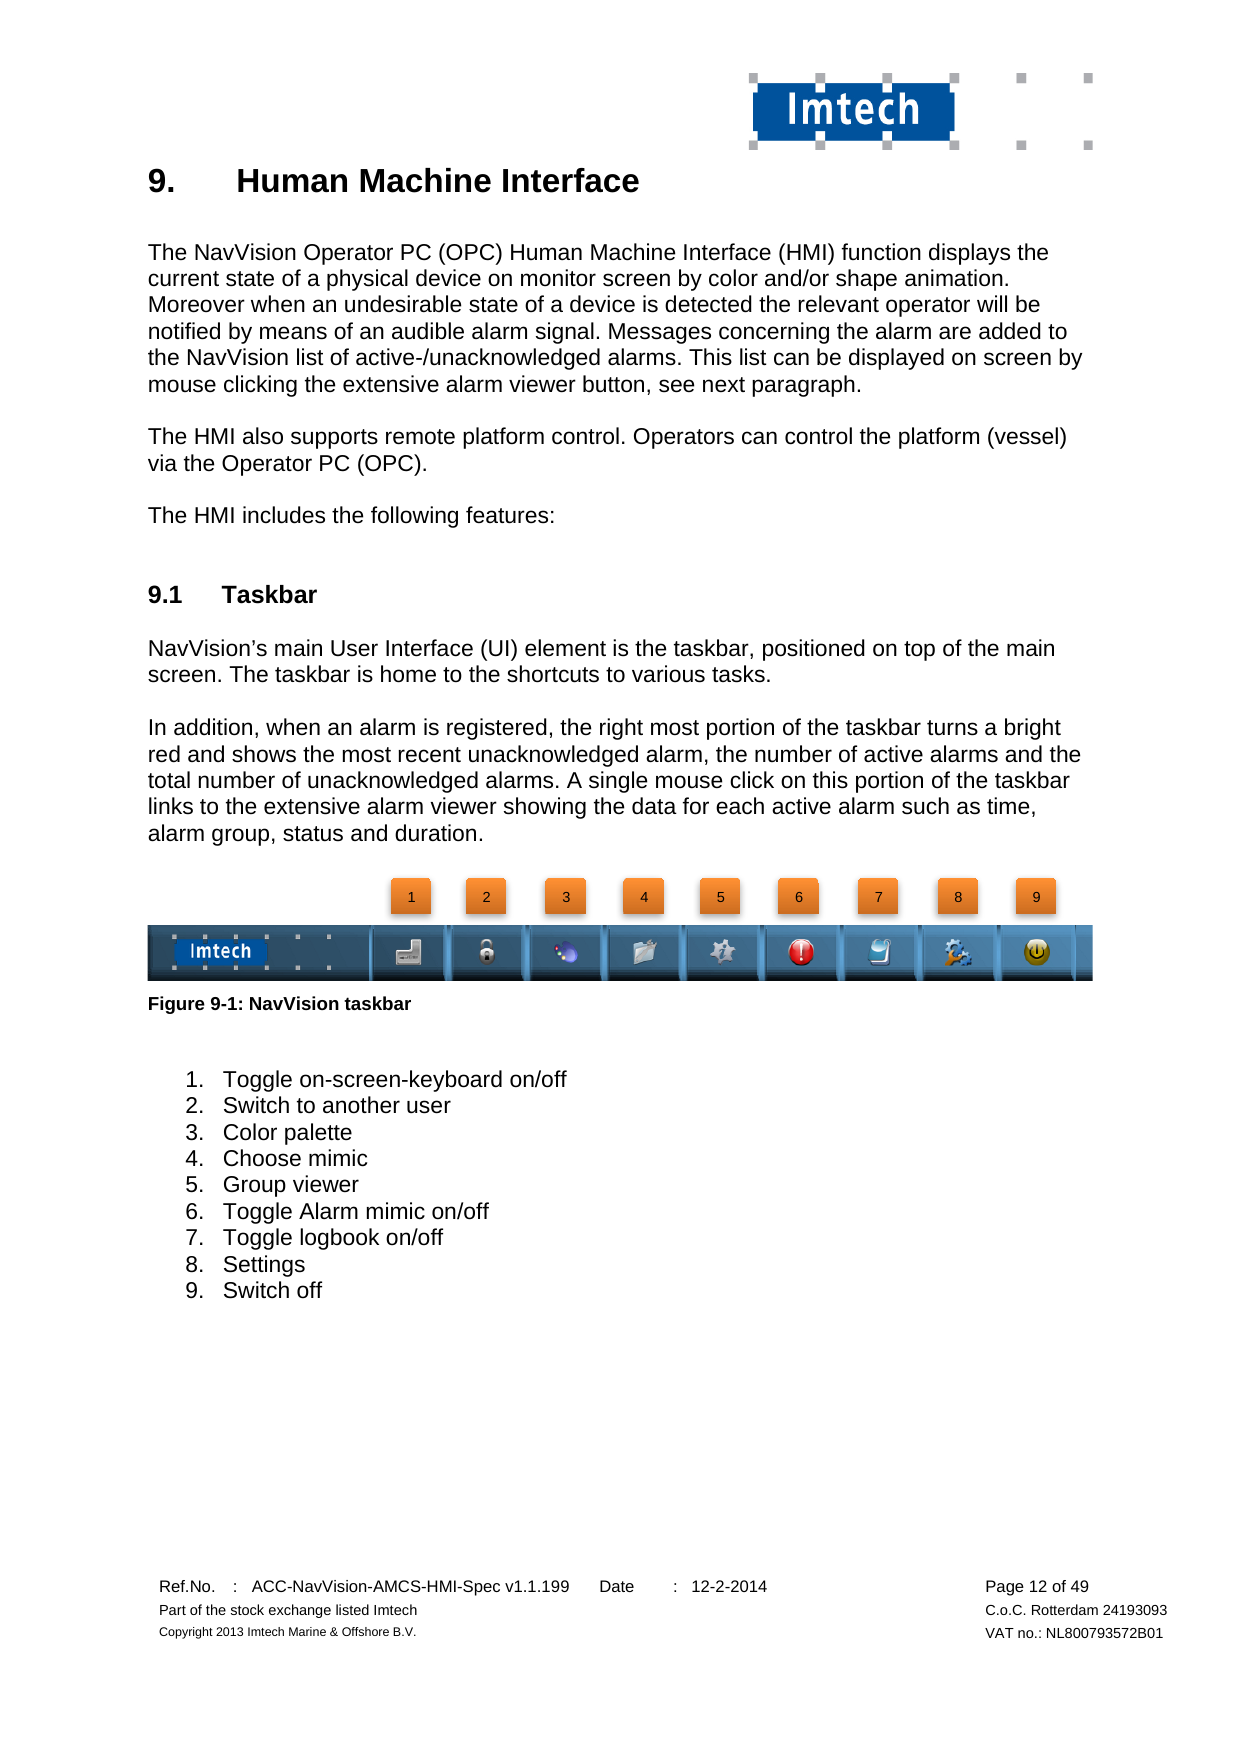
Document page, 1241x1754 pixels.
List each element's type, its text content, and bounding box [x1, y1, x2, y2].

picture [748, 73, 1093, 150]
list Toggle on-screen-keyboard on/off [185, 1066, 1093, 1092]
text NavVision’s main User Interface (UI) element is the taskbar, positioned on top of the main screen. The taskbar is home to the shortcuts to various tasks. [148, 635, 1093, 688]
list Switch off [185, 1277, 1093, 1303]
picture [147, 925, 1093, 981]
list Toggle Alarm mimic on/off [185, 1198, 1093, 1224]
text The HMI also supports remote platform control. Operators can control the platform (vessel) via the Operator PC (OPC). [148, 423, 1093, 476]
list Toggle logbook on/off [185, 1224, 1093, 1251]
list Color palette [185, 1119, 1093, 1145]
list Group viewer [185, 1171, 1093, 1198]
list Switch to another user [185, 1092, 1093, 1119]
list Choose mimic [185, 1145, 1093, 1171]
text Moreover when an undesirable state of a device is detected the relevant operator will be notified by means of an audible alarm signal. Messages concerning the alarm are added to the NavVision list of active-/unacknowledged alarms. This list can be displayed on screen by mouse clicking the extensive alarm viewer button, see next paragraph. [148, 291, 1093, 397]
text The NavVision Operator PC (OPC) Human Machine Interface (HMI) function displays the current state of a physical device on monitor screen by color and/or shape animation. [148, 239, 1093, 291]
list Settings [185, 1251, 1093, 1277]
subtitle Taskbar [148, 580, 1093, 609]
text In addition, when an alarm is registered, the right most portion of the taskbar turns a bright red and shows the most recent unacknowledged alarm, the number of active alarms and the total number of unacknowledged alarms. A single mouse click on this portion of the taskbar links to the extensive alarm viewer showing the data for each active alarm such as time, alarm group, status and duration. [148, 714, 1093, 846]
text Figure 9-1: NavVision taskbar [148, 993, 1093, 1015]
text The HMI includes the following features: [148, 502, 1093, 529]
subtitle Human Machine Interface [148, 150, 1093, 200]
